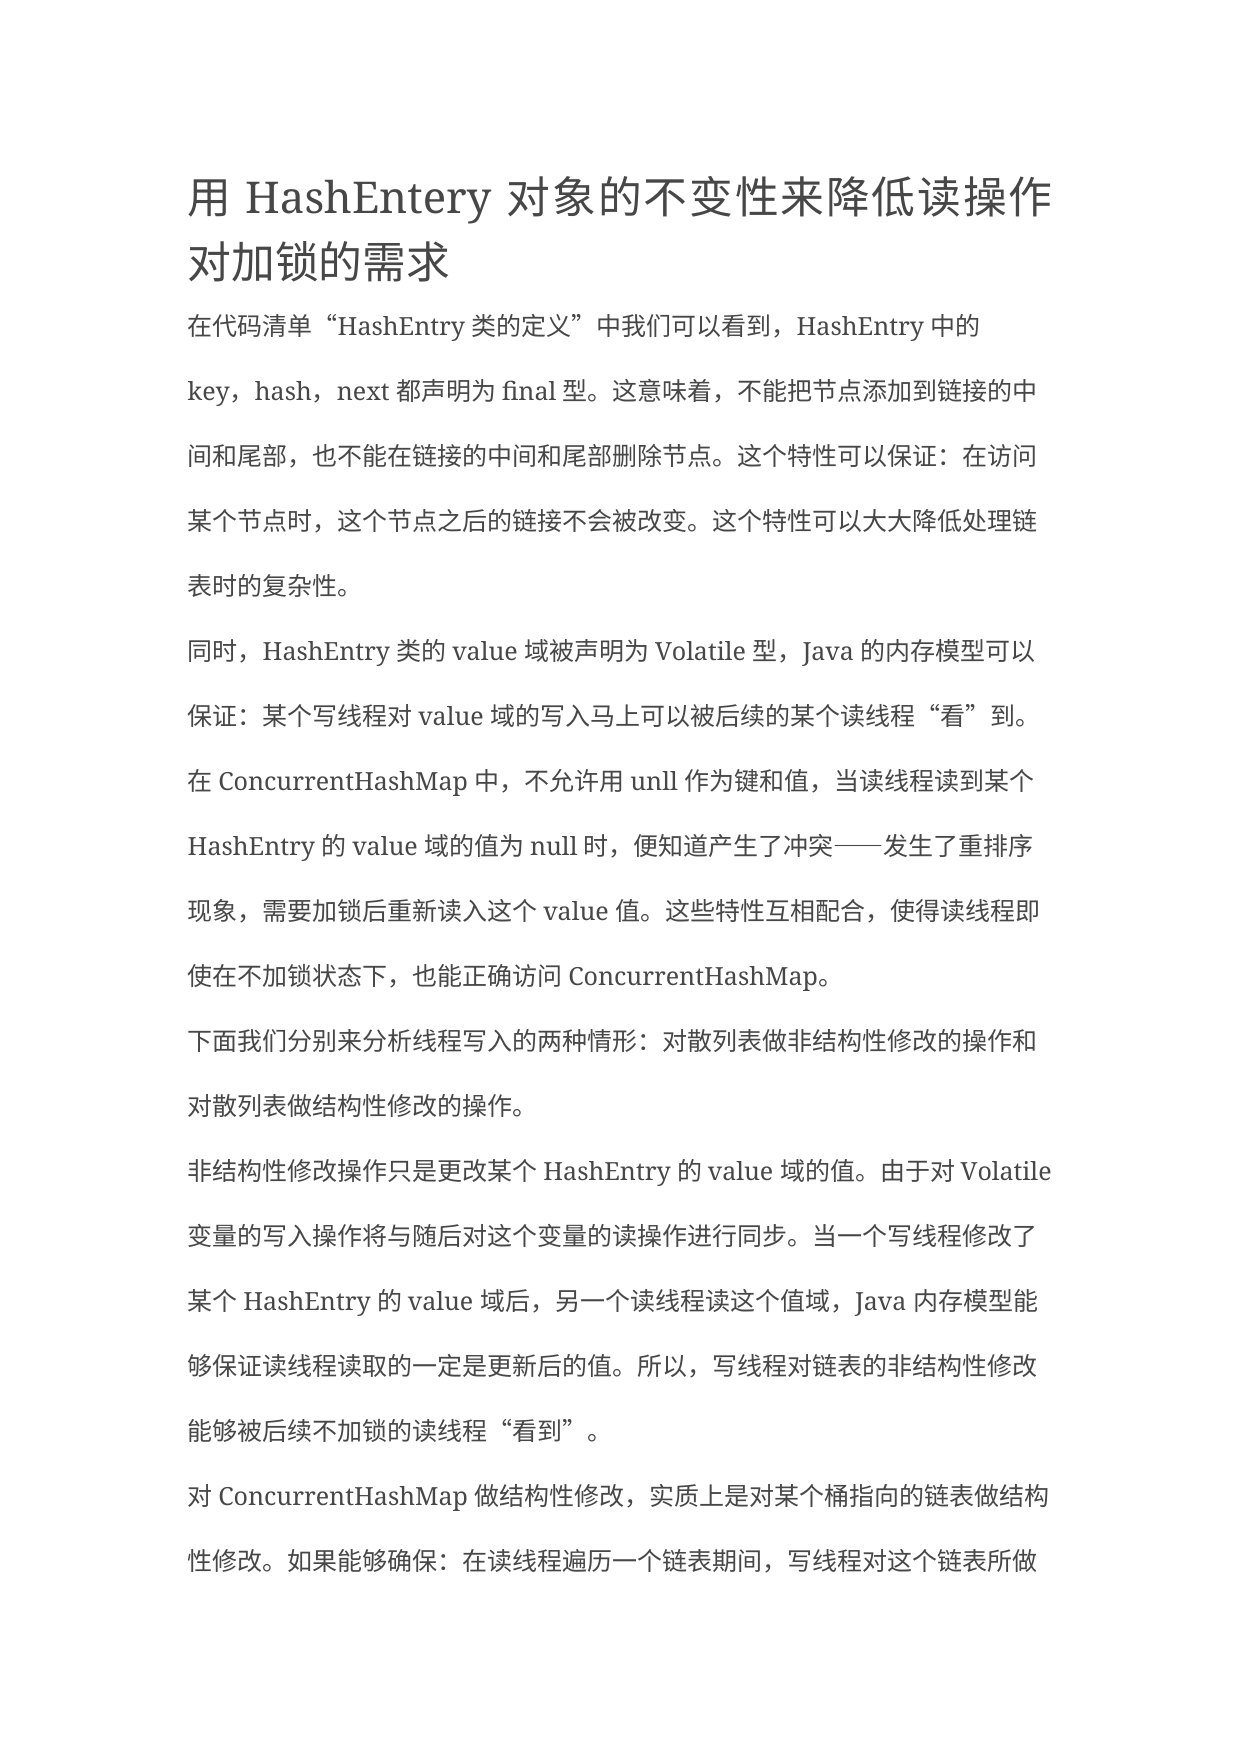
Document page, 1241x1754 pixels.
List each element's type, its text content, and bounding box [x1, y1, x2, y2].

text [187, 1462, 1053, 1592]
text 非结构性修改操作只是更改某个 HashEntry 的 value 域的值。由于对 Volatile 变量的写入操作将与随后对这个变量的读操作进行同步。当一个写线程修改了某个 HashEntry 的 value 域后，另一个读线程读这个值域，Java 内存模型能够保证读线程读取的一定是更新后的值。所以，写线程对链表的非结构性修改能够被后续不加锁的读线程“看到”。 [187, 1137, 1053, 1462]
text 同时，HashEntry 类的 value 域被声明为 Volatile 型，Java 的内存模型可以保证：某个写线程对 value 域的写入马上可以被后续的某个读线程“看”到。在 ConcurrentHashMap 中，不允许用 unll 作为键和值，当读线程读到某个 HashEntry 的 value 域的值为 null 时，便知道产生了冲突——发生了重排序现象，需要加锁后重新读入这个 value 值。这些特性互相配合，使得读线程即使在不加锁状态下，也能正确访问 ConcurrentHashMap。 [187, 617, 1053, 1007]
text 下面我们分别来分析线程写入的两种情形：对散列表做非结构性修改的操作和对散列表做结构性修改的操作。 [187, 1007, 1053, 1137]
text 在代码清单“HashEntry 类的定义”中我们可以看到，HashEntry 中的 key，hash，next 都声明为 final 型。这意味着，不能把节点添加到链接的中间和尾部，也不能在链接的中间和尾部删除节点。这个特性可以保证：在访问某个节点时，这个节点之后的链接不会被改变。这个特性可以大大降低处理链表时的复杂性。 [187, 292, 1053, 617]
subtitle 用 HashEntery 对象的不变性来降低读操作对加锁的需求 [187, 162, 1053, 292]
